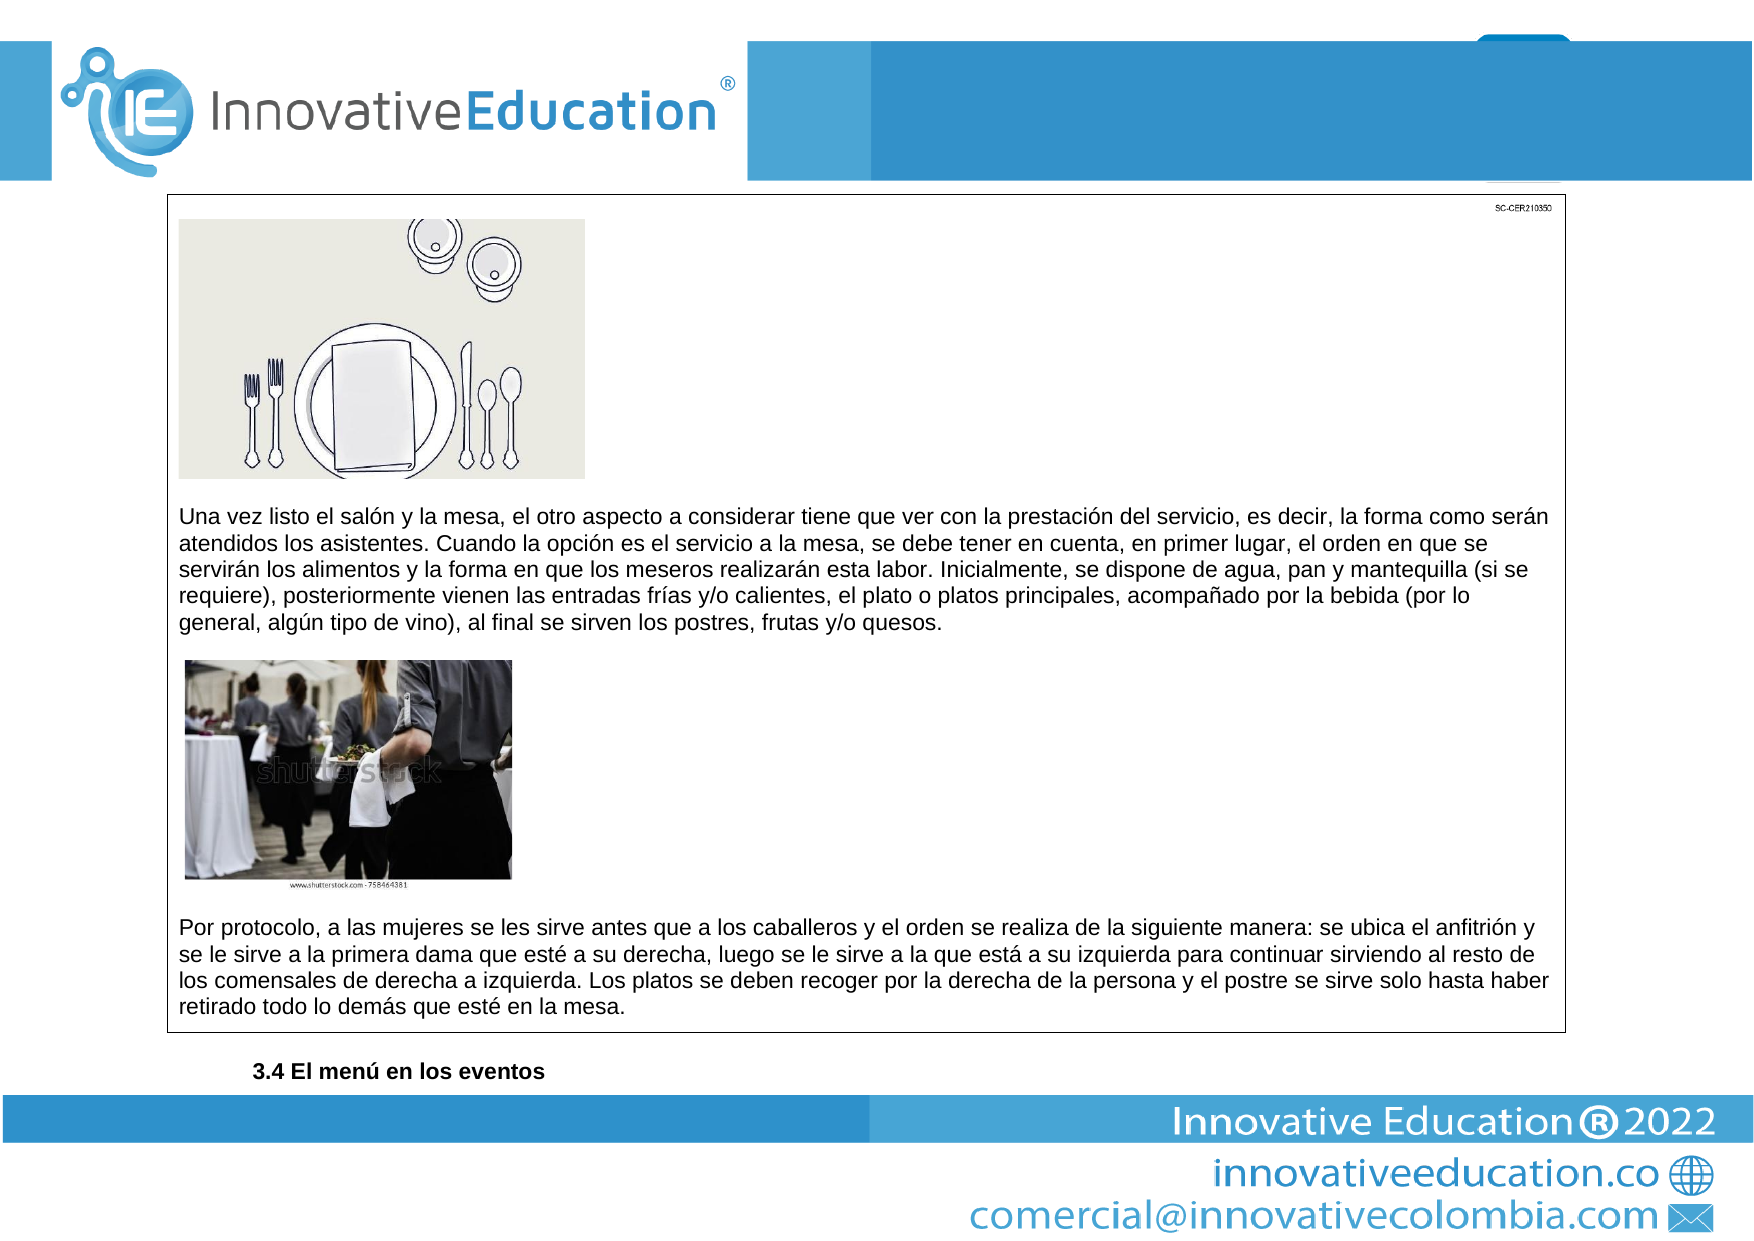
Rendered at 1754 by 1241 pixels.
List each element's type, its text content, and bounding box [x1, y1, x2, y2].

text 3.4 El menú en los eventos [177, 1058, 1577, 1084]
picture [2, 1093, 1754, 1239]
picture [184, 660, 513, 890]
picture [178, 219, 585, 479]
picture [0, 28, 1752, 214]
